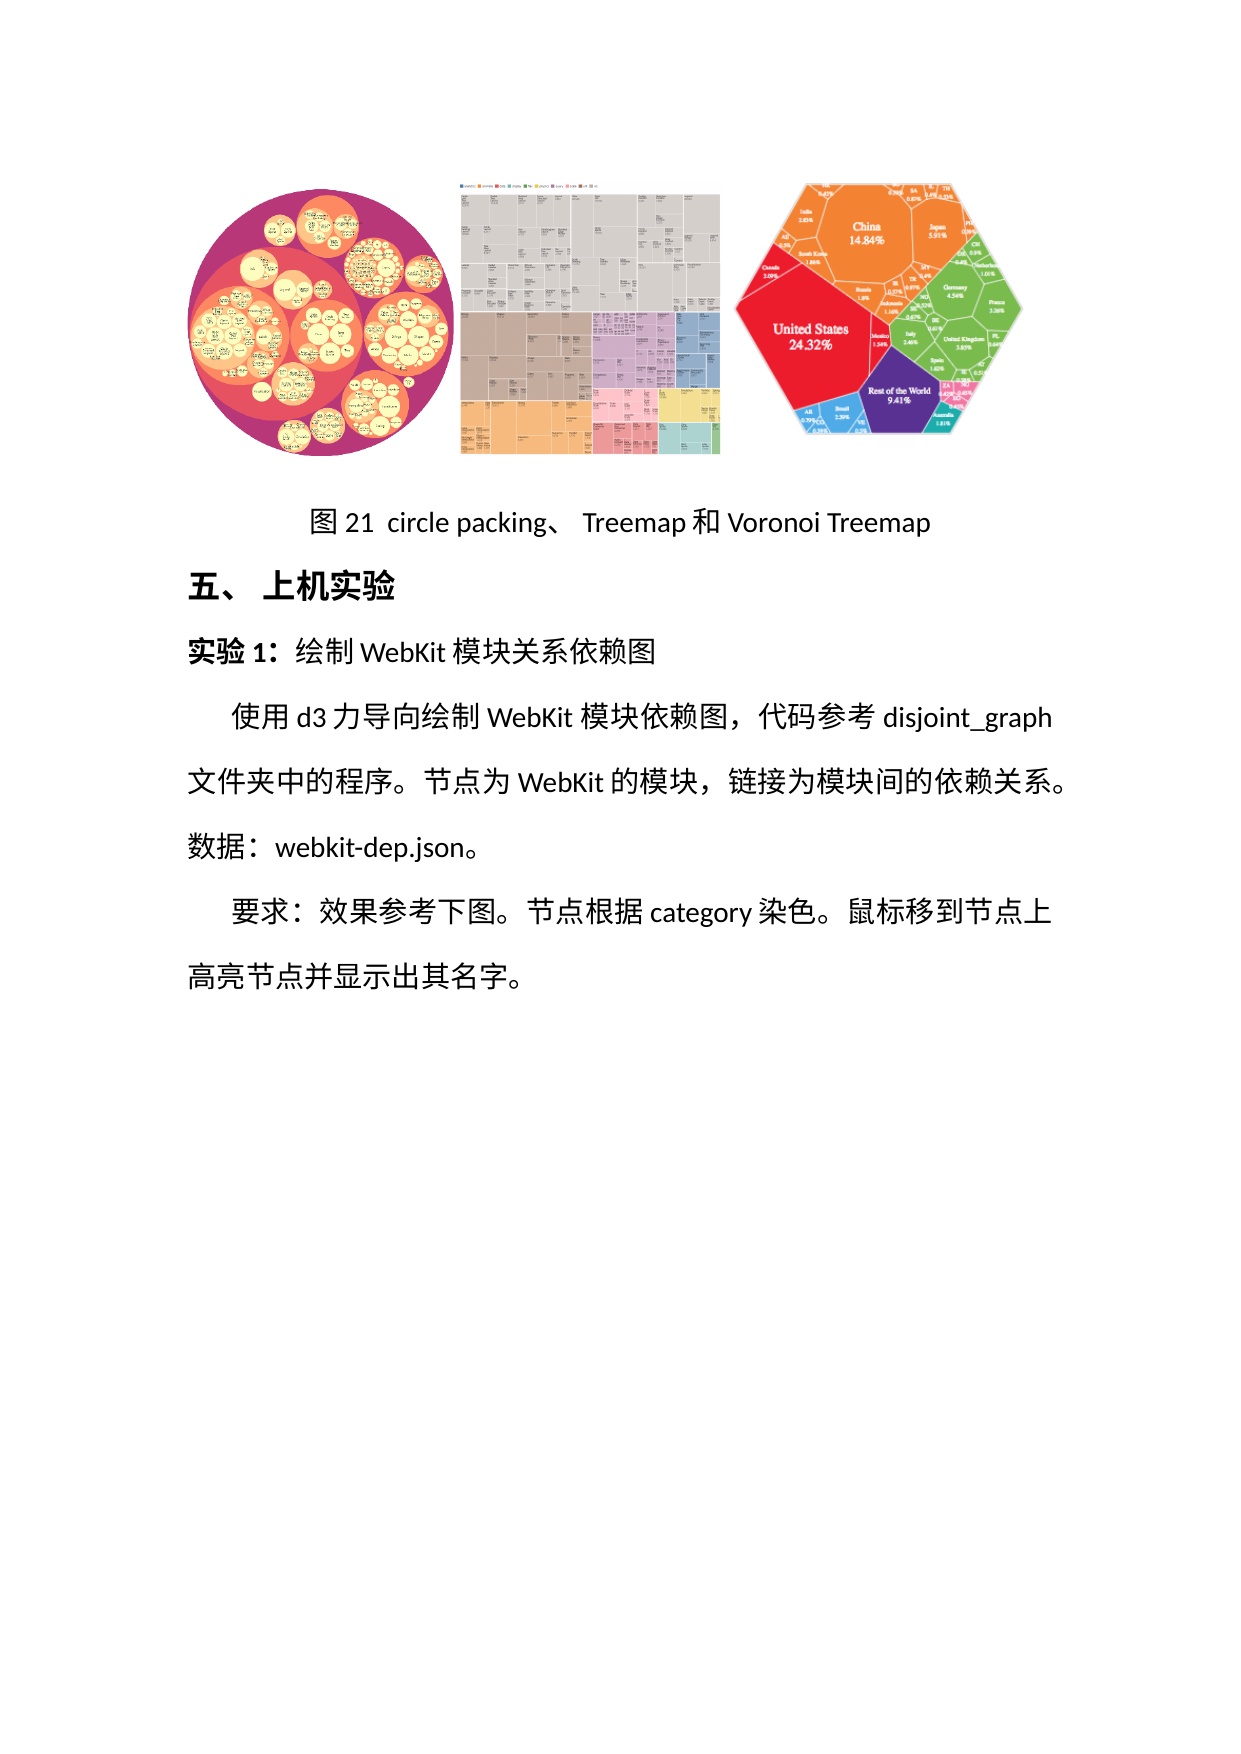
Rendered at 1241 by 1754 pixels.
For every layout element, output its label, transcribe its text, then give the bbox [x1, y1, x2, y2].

picture [458, 182, 723, 456]
text 要求：效果参考下图。节点根据category染色。鼠标移到节点上高亮节点并显示出其名字。 [187, 877, 1053, 1007]
text 图21 circle packing、 Treemap和Voronoi Treemap [187, 487, 1053, 552]
picture [187, 189, 454, 456]
list 上机实验 [187, 552, 1053, 617]
text 使用d3力导向绘制WebKit 模块依赖图，代码参考disjoint_graph文件夹中的程序。节点为WebKit的模块，链接为模块间的依赖关系。数据：webkit-dep.json。 [187, 682, 1053, 877]
text 实验1：绘制WebKit 模块关系依赖图 [187, 617, 1053, 682]
picture [732, 162, 1026, 456]
